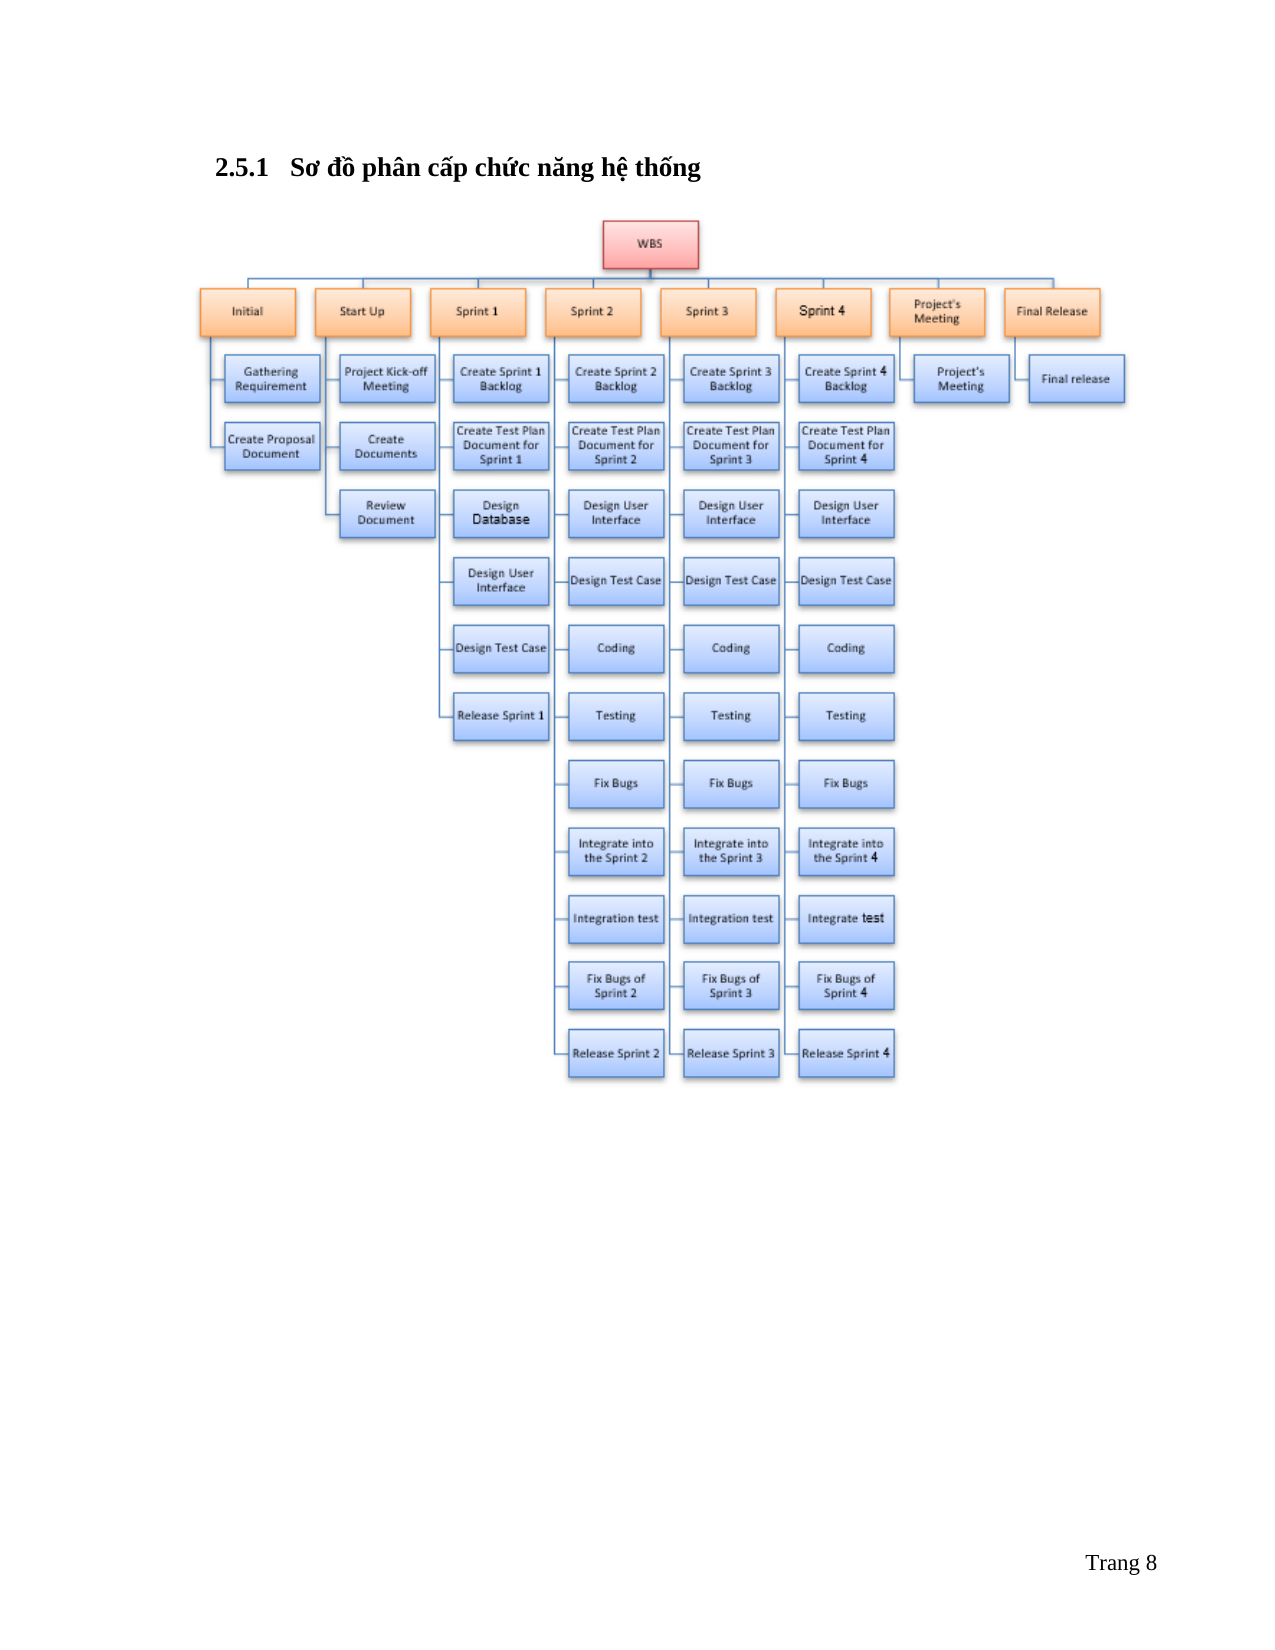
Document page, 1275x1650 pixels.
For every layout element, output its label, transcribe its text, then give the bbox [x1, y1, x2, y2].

picture [177, 189, 1157, 1111]
subtitle Sơ đồ phân cấp chức năng hệ thống [215, 148, 1157, 183]
